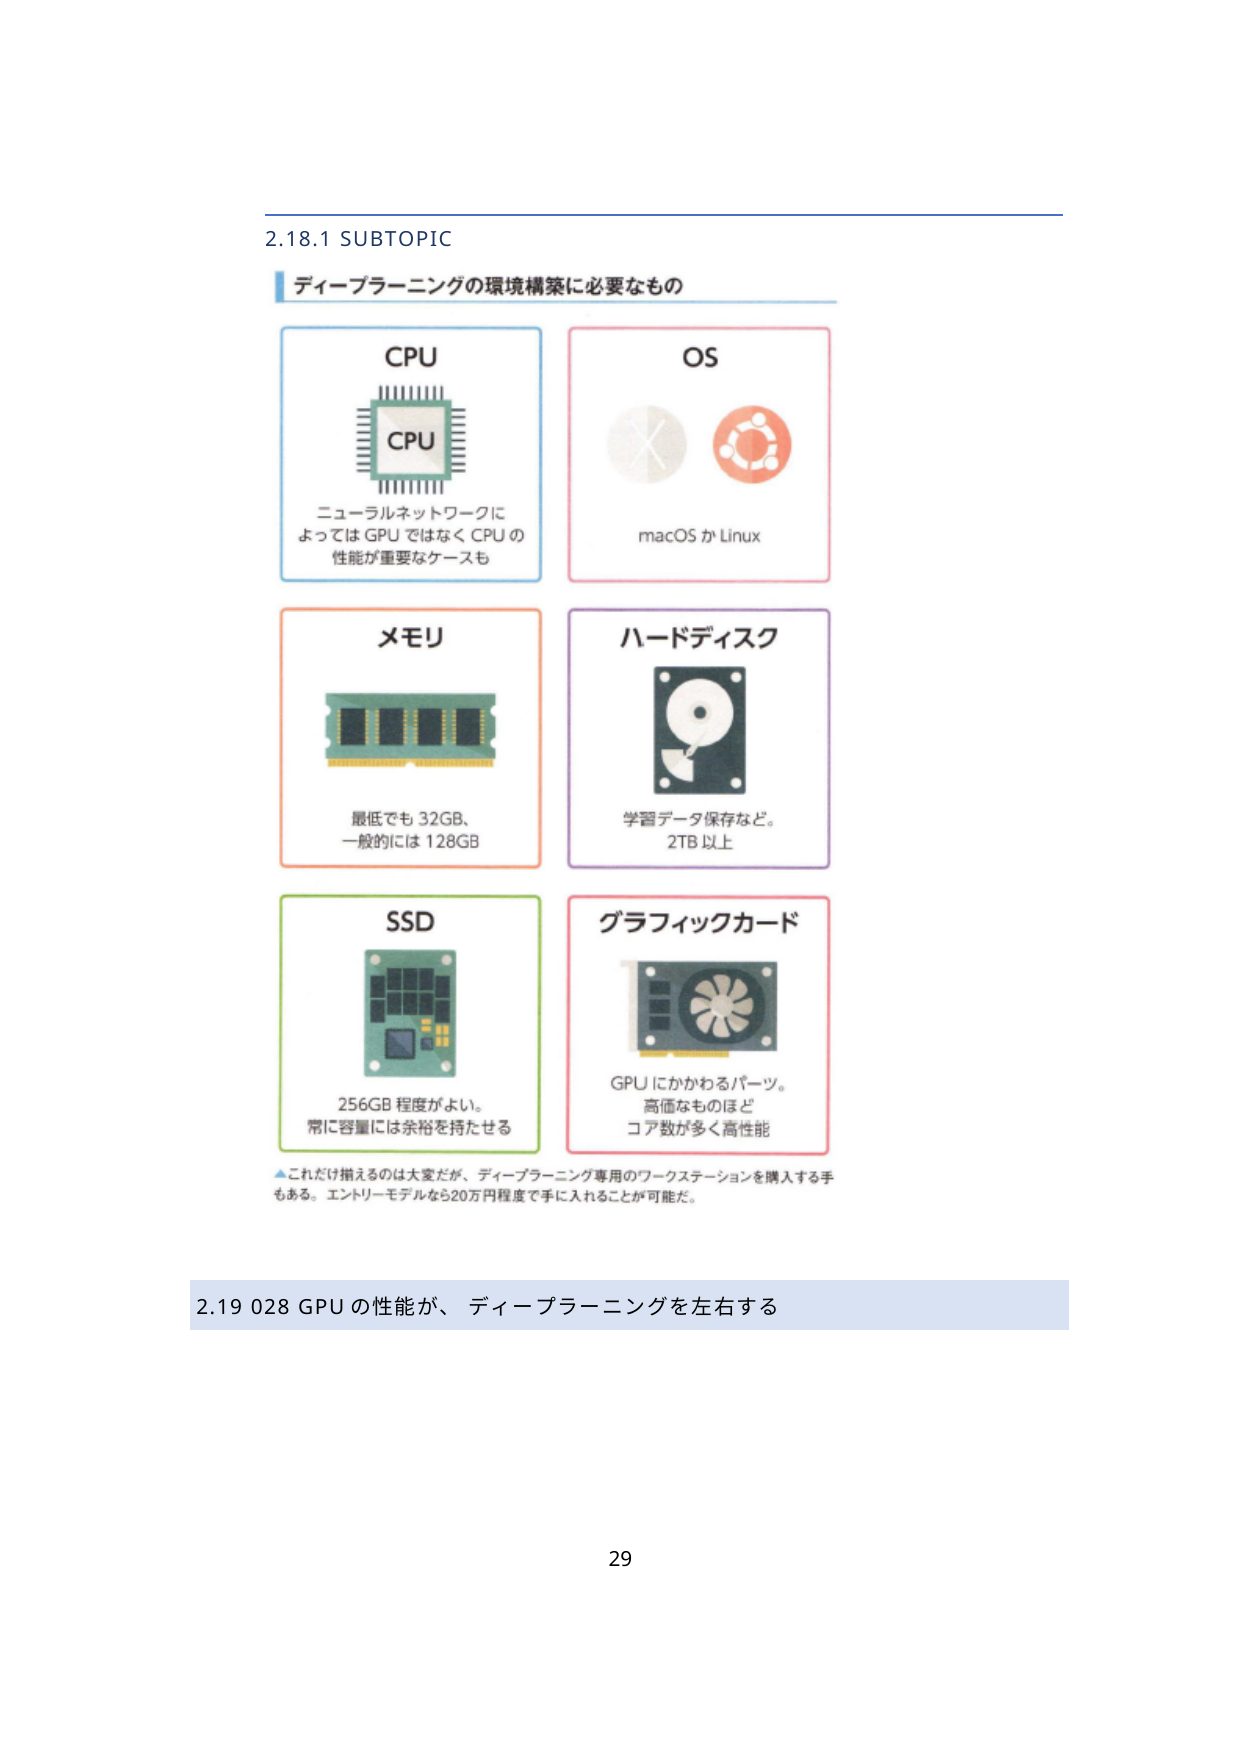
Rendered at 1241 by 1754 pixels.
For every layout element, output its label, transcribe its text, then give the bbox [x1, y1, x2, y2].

picture [264, 257, 851, 1214]
text 028 GPUの性能が、 ディープラーニングを左右する [196, 1286, 1063, 1324]
